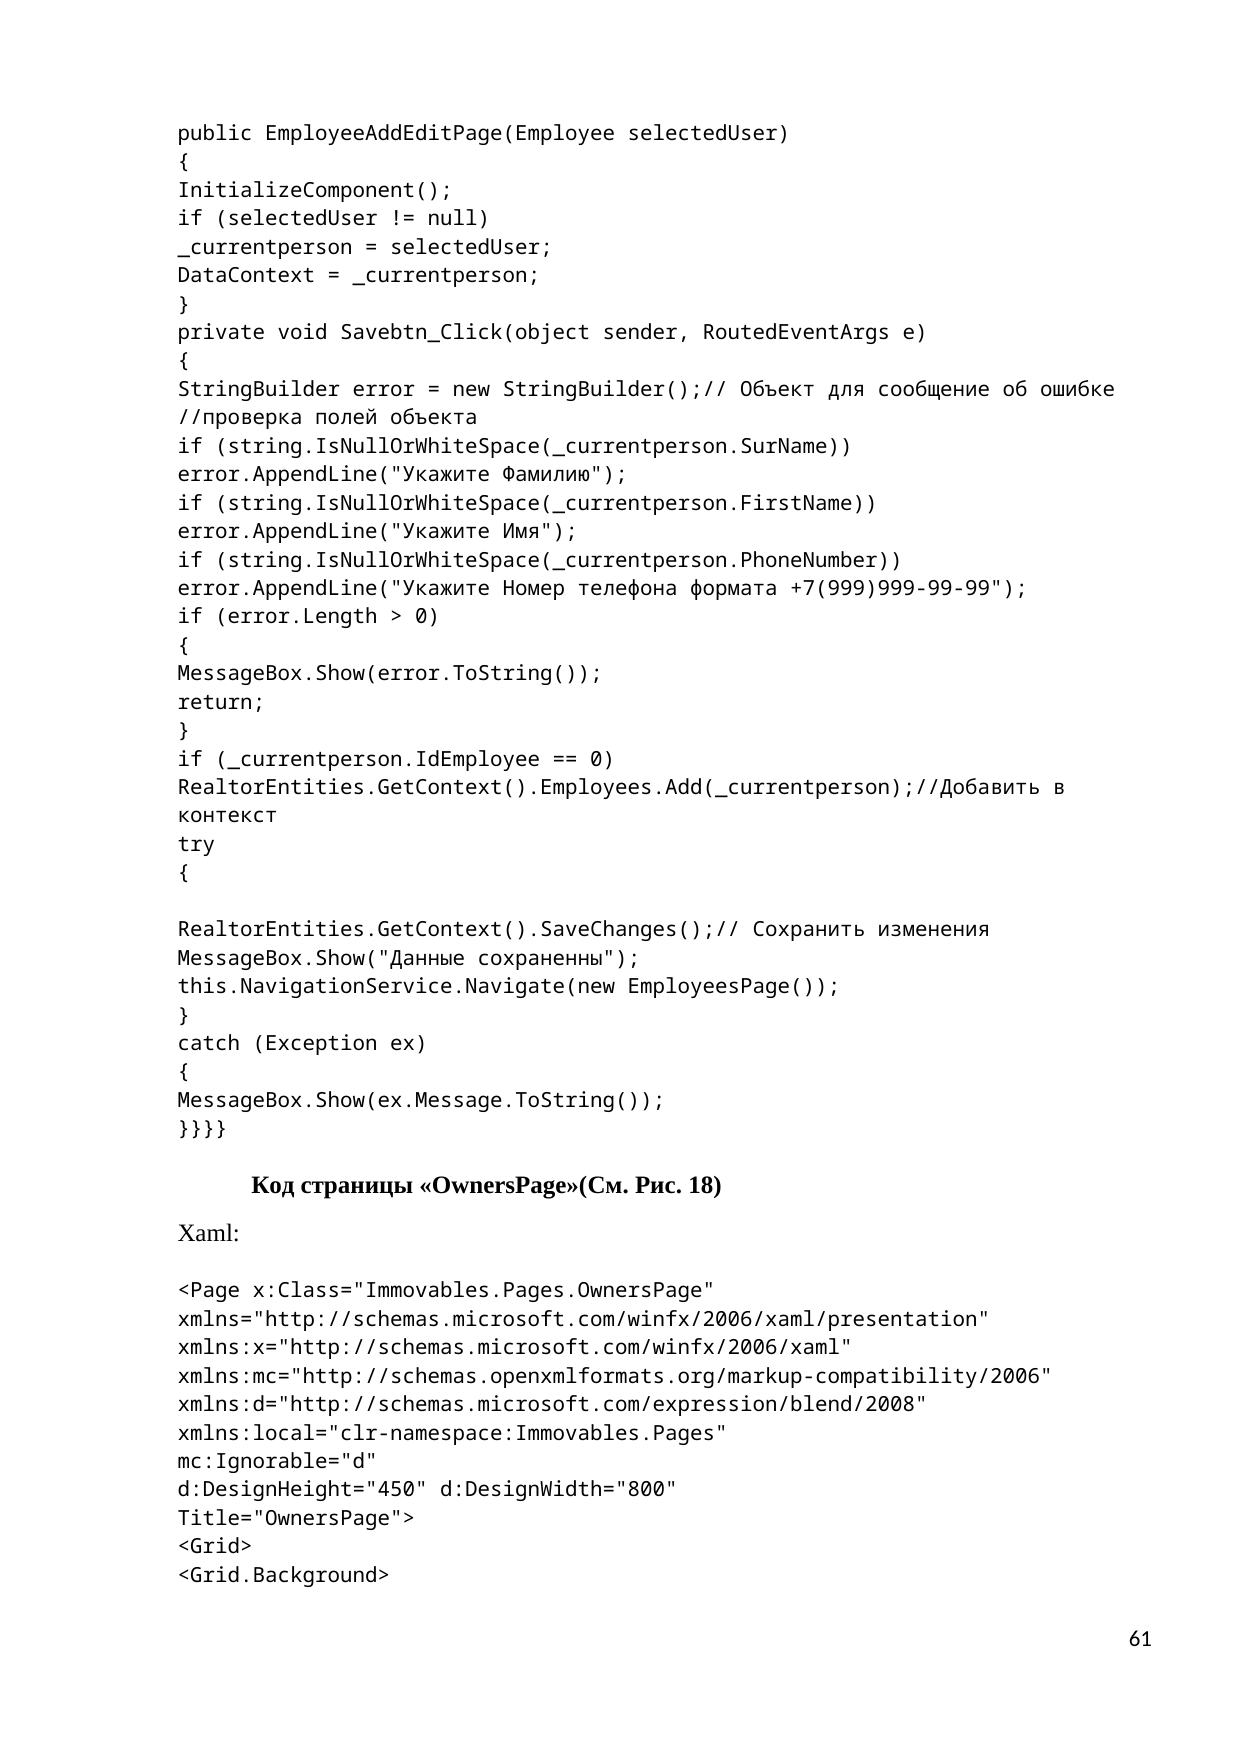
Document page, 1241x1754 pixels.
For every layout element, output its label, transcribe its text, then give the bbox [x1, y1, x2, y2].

text { [177, 630, 1152, 658]
text } [177, 715, 1152, 744]
text <Grid.Background> [177, 1560, 1152, 1588]
text if (error.Length > 0) [177, 602, 1152, 630]
text { [177, 346, 1152, 374]
text <Page x:Class="Immovables.Pages.OwnersPage" [177, 1276, 1152, 1304]
text catch (Exception ex) [177, 1028, 1152, 1057]
text error.AppendLine("Укажите Фамилию"); [177, 459, 1152, 488]
text if (selectedUser != null) [177, 203, 1152, 232]
text xmlns:d="http://schemas.microsoft.com/expression/blend/2008" [177, 1389, 1152, 1418]
text //проверка полей объекта [177, 402, 1152, 431]
text if (string.IsNullOrWhiteSpace(_currentperson.PhoneNumber)) [177, 545, 1152, 573]
text Код страницы «OwnersPage»(См. Рис. 18) [177, 1170, 1152, 1199]
text private void Savebtn_Click(object sender, RoutedEventArgs e) [177, 317, 1152, 346]
text MessageBox.Show(error.ToString()); [177, 658, 1152, 687]
text if (string.IsNullOrWhiteSpace(_currentperson.SurName)) [177, 431, 1152, 459]
text _currentperson = selectedUser; [177, 232, 1152, 260]
text StringBuilder error = new StringBuilder();// Объект для сообщение об ошибке [177, 374, 1152, 402]
text d:DesignHeight="450" d:DesignWidth="800" [177, 1474, 1152, 1503]
text MessageBox.Show("Данные сохраненны"); [177, 943, 1152, 971]
text xmlns:x="http://schemas.microsoft.com/winfx/2006/xaml" [177, 1332, 1152, 1361]
text { [177, 1057, 1152, 1085]
text mc:Ignorable="d" [177, 1446, 1152, 1474]
text { [177, 147, 1152, 175]
text if (_currentperson.IdEmployee == 0) [177, 744, 1152, 772]
text this.NavigationService.Navigate(new EmployeesPage()); [177, 971, 1152, 1000]
text InitializeComponent(); [177, 175, 1152, 203]
text return; [177, 687, 1152, 715]
text } [177, 1000, 1152, 1028]
text RealtorEntities.GetContext().SaveChanges();// Сохранить изменения [177, 914, 1152, 943]
text DataContext = _currentperson; [177, 260, 1152, 289]
text error.AppendLine("Укажите Имя"); [177, 516, 1152, 545]
text { [177, 857, 1152, 886]
text if (string.IsNullOrWhiteSpace(_currentperson.FirstName)) [177, 488, 1152, 516]
text error.AppendLine("Укажите Номер телефона формата +7(999)999-99-99"); [177, 573, 1152, 602]
text Xaml: [177, 1218, 1152, 1247]
text }}}} [177, 1113, 1152, 1142]
text <Grid> [177, 1531, 1152, 1560]
text try [177, 829, 1152, 857]
text xmlns:local="clr-namespace:Immovables.Pages" [177, 1418, 1152, 1446]
text Title="OwnersPage"> [177, 1503, 1152, 1531]
text xmlns="http://schemas.microsoft.com/winfx/2006/xaml/presentation" [177, 1304, 1152, 1332]
text } [177, 289, 1152, 317]
text xmlns:mc="http://schemas.openxmlformats.org/markup-compatibility/2006" [177, 1361, 1152, 1389]
text RealtorEntities.GetContext().Employees.Add(_currentperson);//Добавить в контекст [177, 772, 1152, 829]
text public EmployeeAddEditPage(Employee selectedUser) [177, 118, 1152, 147]
text MessageBox.Show(ex.Message.ToString()); [177, 1085, 1152, 1113]
